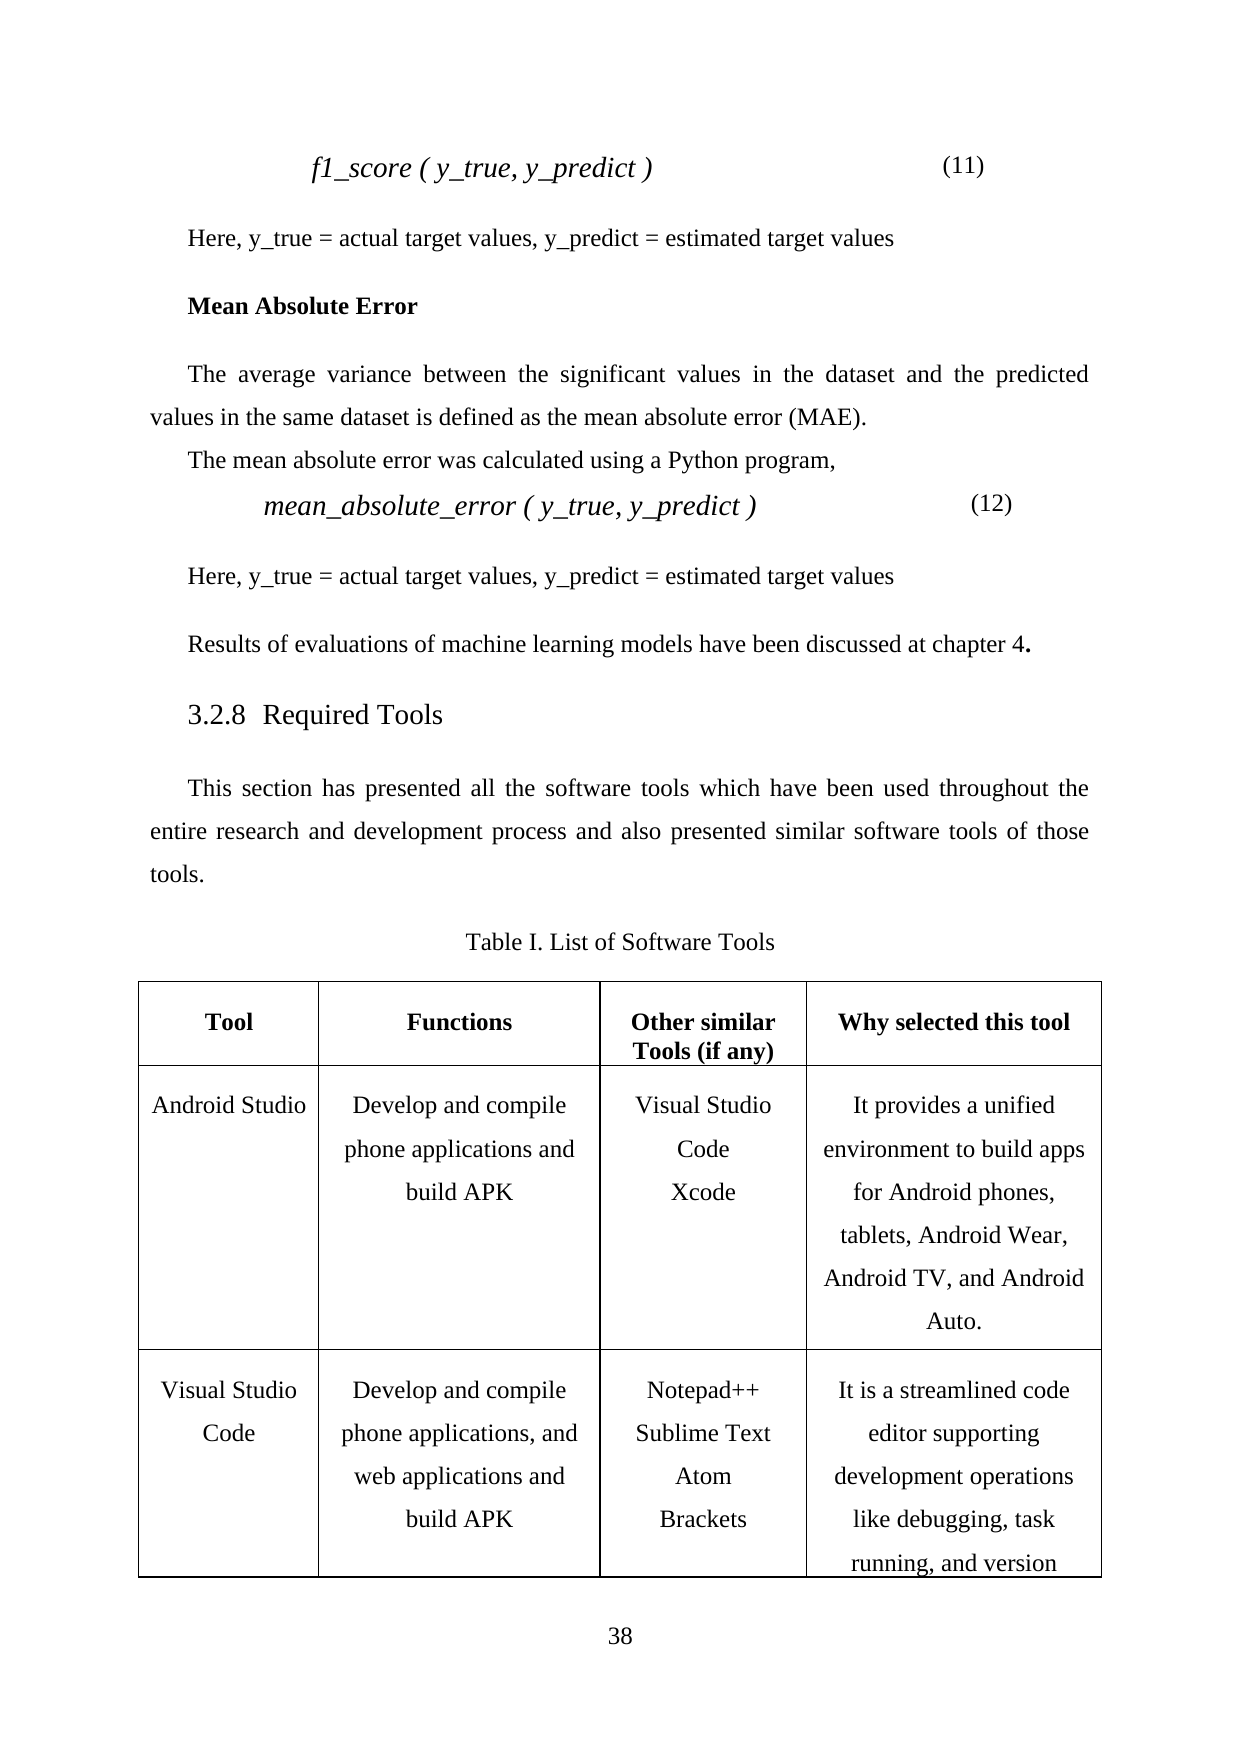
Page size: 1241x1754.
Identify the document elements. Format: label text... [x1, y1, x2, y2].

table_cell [601, 1350, 806, 1576]
table_cell It provides a unified environment to build apps for Android phones, tablets, Android Wear, Android TV, and Android Auto. [807, 1066, 1101, 1349]
table_header (12) [881, 489, 1101, 536]
table_header Functions [319, 982, 599, 1064]
subtitle Required Tools [187, 697, 1090, 731]
text Here, y_true = actual target values, y_predict = estimated target values [150, 223, 1090, 252]
text This section has presented all the software tools which have been used throughout the entire research and development process and also presented similar software tools of those tools. [150, 773, 1090, 888]
table_header Why selected this tool [807, 982, 1101, 1064]
table_header Tool [139, 982, 318, 1064]
table_cell Visual Studio Code Xcode [601, 1066, 806, 1349]
text The mean absolute error was calculated using a Python program, [150, 445, 1090, 474]
table_cell Develop and compile phone applications and build APK [319, 1066, 599, 1349]
table_header Other similar Tools (if any) [601, 982, 806, 1064]
subtitle Mean Absolute Error [187, 291, 1090, 320]
text Here, y_true = actual target values, y_predict = estimated target values [150, 561, 1090, 590]
text Table I. List of Software Tools [150, 927, 1090, 956]
table_cell Android Studio [139, 1066, 318, 1349]
text The average variance between the significant values in the dataset and the predicted values in the same dataset is defined as the mean absolute error (MAE). [150, 359, 1090, 431]
table_header (11) [825, 150, 1102, 198]
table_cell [807, 1350, 1101, 1576]
table_header mean_absolute_error ( y_true, y_predict ) [139, 489, 881, 536]
text Results of evaluations of machine learning models have been discussed at chapter 4. [150, 629, 1090, 658]
table_cell Visual Studio Code [139, 1350, 318, 1576]
table_header f1_score ( y_true, y_predict ) [139, 150, 825, 198]
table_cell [319, 1350, 599, 1576]
